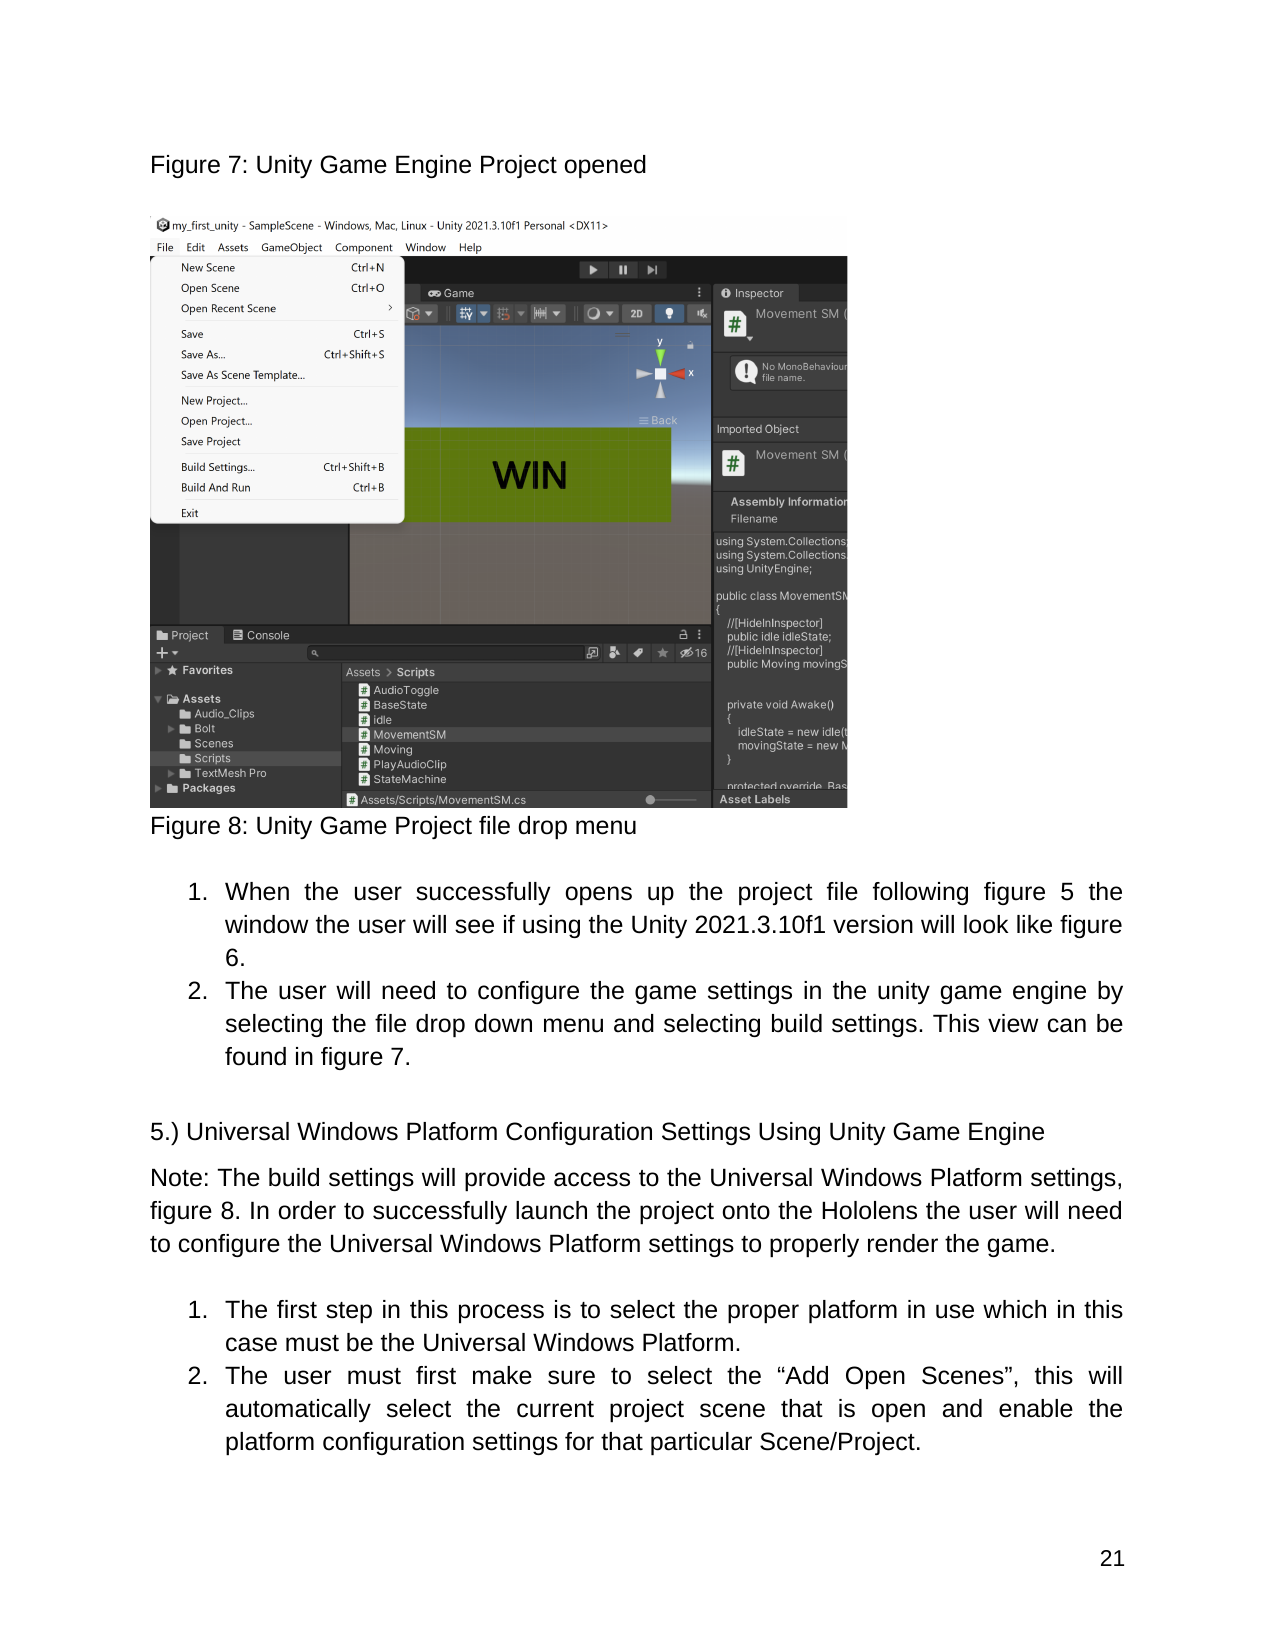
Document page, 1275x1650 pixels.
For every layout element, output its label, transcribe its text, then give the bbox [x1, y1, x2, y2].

text Figure 8: Unity Game Project file drop menu [150, 811, 1125, 840]
list The user will need to configure the game settings in the unity game engine by selecting the file drop down menu and selecting build settings. This view can be found in figure 7. [187, 976, 1125, 1071]
list The first step in this process is to select the proper platform in use which in this case must be the Universal Windows Platform. [187, 1295, 1125, 1356]
subtitle 5.) Universal Windows Platform Configuration Settings Using Unity Game Engine [150, 1117, 1125, 1146]
text Note: The build settings will provide access to the Universal Windows Platform settings, figure 8. In order to successfully launch the project onto the Hololens the user will need to configure the Universal Windows Platform settings to properly render the game. [150, 1163, 1125, 1257]
list When the user successfully opens up the project file following figure 5 the window the user will see if using the Unity 2021.3.10f1 version will look like figure 6. [187, 877, 1125, 972]
list The user must first make sure to select the “Add Open Scenes”, this will automatically select the current project scene that is open and enable the platform configuration settings for that particular Scene/Project. [187, 1361, 1125, 1456]
picture [150, 216, 848, 808]
text Figure 7: Unity Game Engine Project opened [150, 150, 1125, 179]
